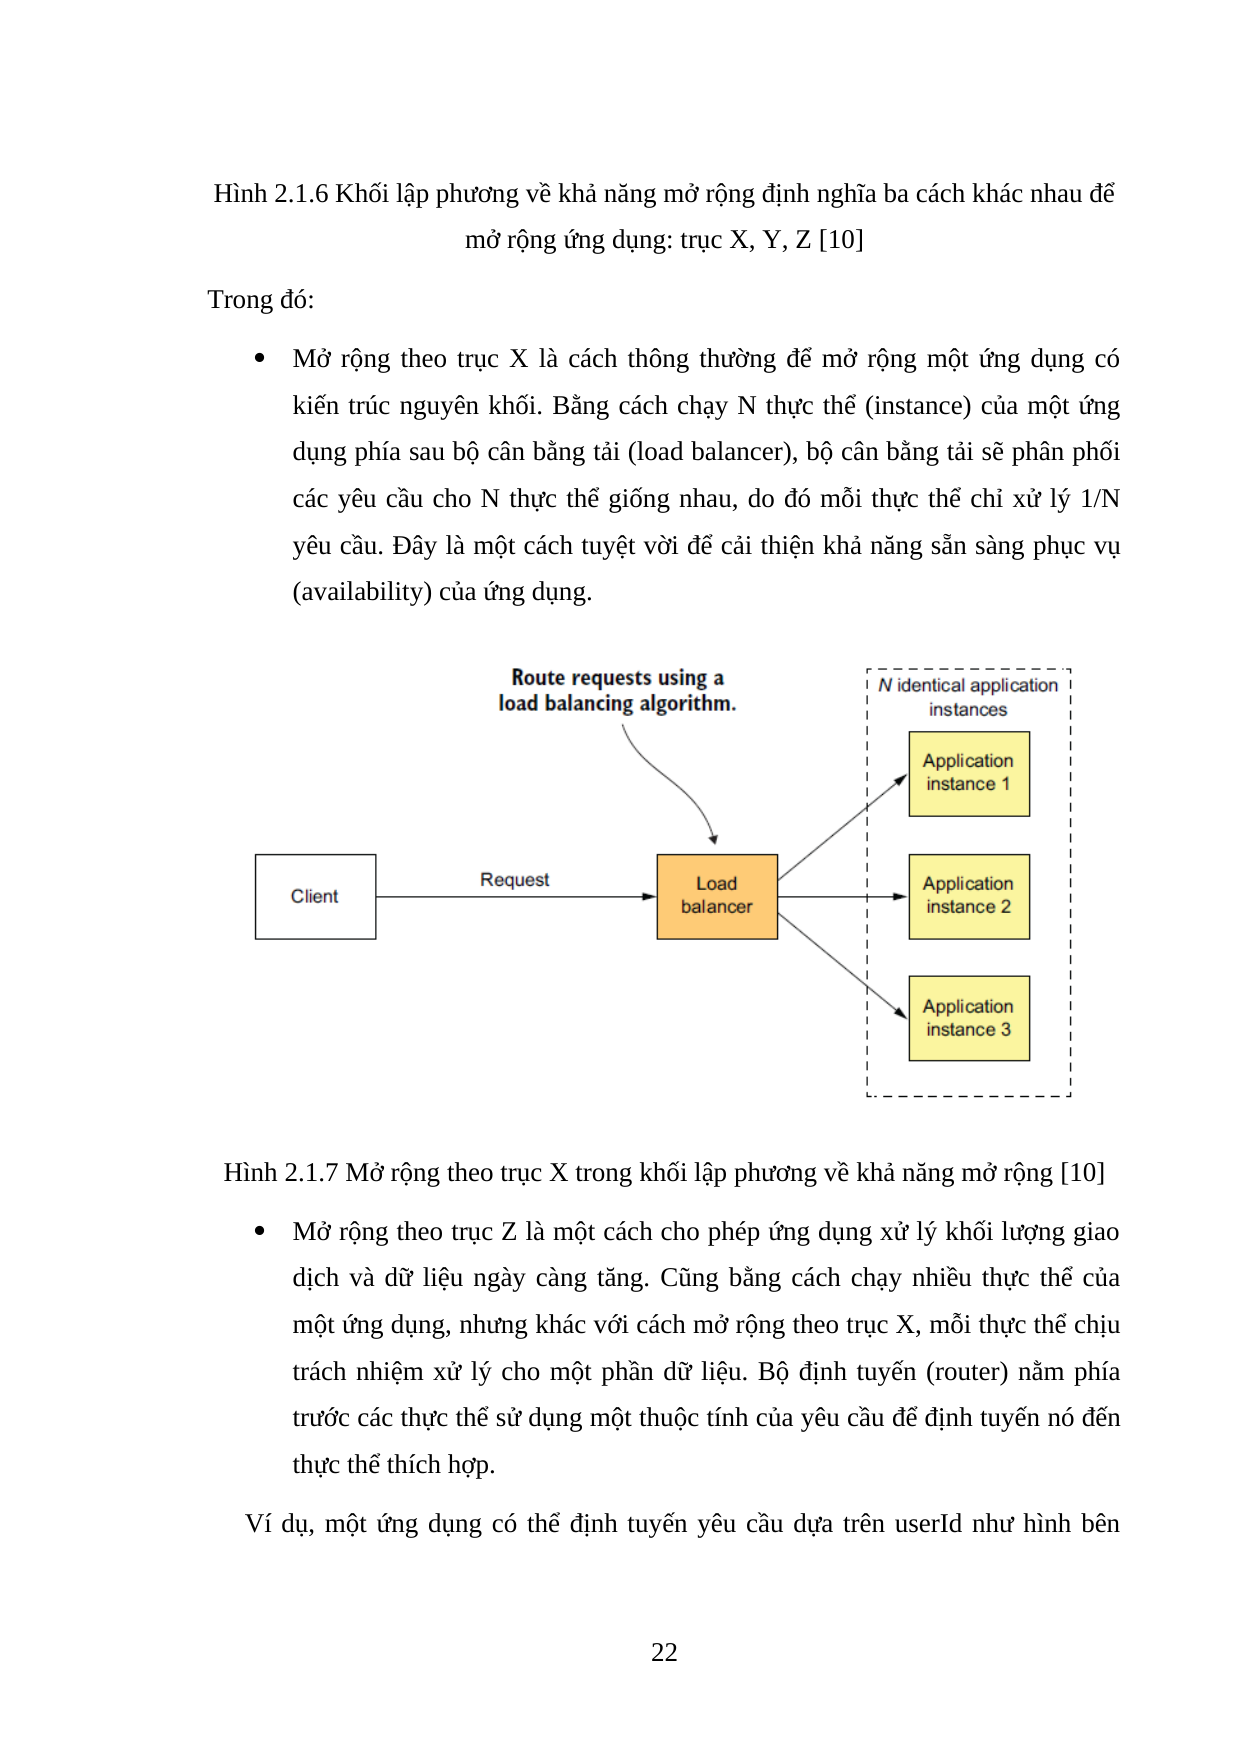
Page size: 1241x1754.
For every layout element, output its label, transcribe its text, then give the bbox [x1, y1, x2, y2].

text Hình 2.1.4 Mở rộng theo trục X trong khối lập phương về khả năng mở rộng [207, 1156, 1122, 1187]
list Mở rộng theo trục Z là một cách cho phép ứng dụng xử lý khối lượng giao dịch và dữ liệu ngày càng tăng. Cũng bằng cách chạy nhiều thực thể của một ứng dụng, nhưng khác với cách mở rộng theo trục X, mỗi thực thể chịu trách nhiệm xử lý cho một phần dữ liệu. Bộ định tuyến (router) nằm phía trước các thực thể sử dụng một thuộc tính của yêu cầu để định tuyến nó đến thực thể thích hợp. [255, 1215, 1122, 1479]
text Trong đó: [207, 283, 1122, 314]
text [207, 1507, 1122, 1538]
picture [209, 634, 1119, 1128]
text Hình 2.1.3 Khối lập phương về khả năng mở rộng định nghĩa ba cách khác nhau để mở rộng ứng dụng: trục X, Y, Z [207, 177, 1122, 255]
list Mở rộng theo trục X là cách thông thường để mở rộng một ứng dụng có kiến trúc nguyên khối. Bằng cách chạy N thực thể (instance) của một ứng dụng phía sau bộ cân bằng tải (load balancer), bộ cân bằng tải sẽ phân phối các yêu cầu cho N thực thể giống nhau, do đó mỗi thực thể chỉ xử lý 1/N yêu cầu. Đây là một cách tuyệt vời để cải thiện khả năng sẵn sàng phục vụ (availability) của ứng dụng. [255, 342, 1122, 607]
